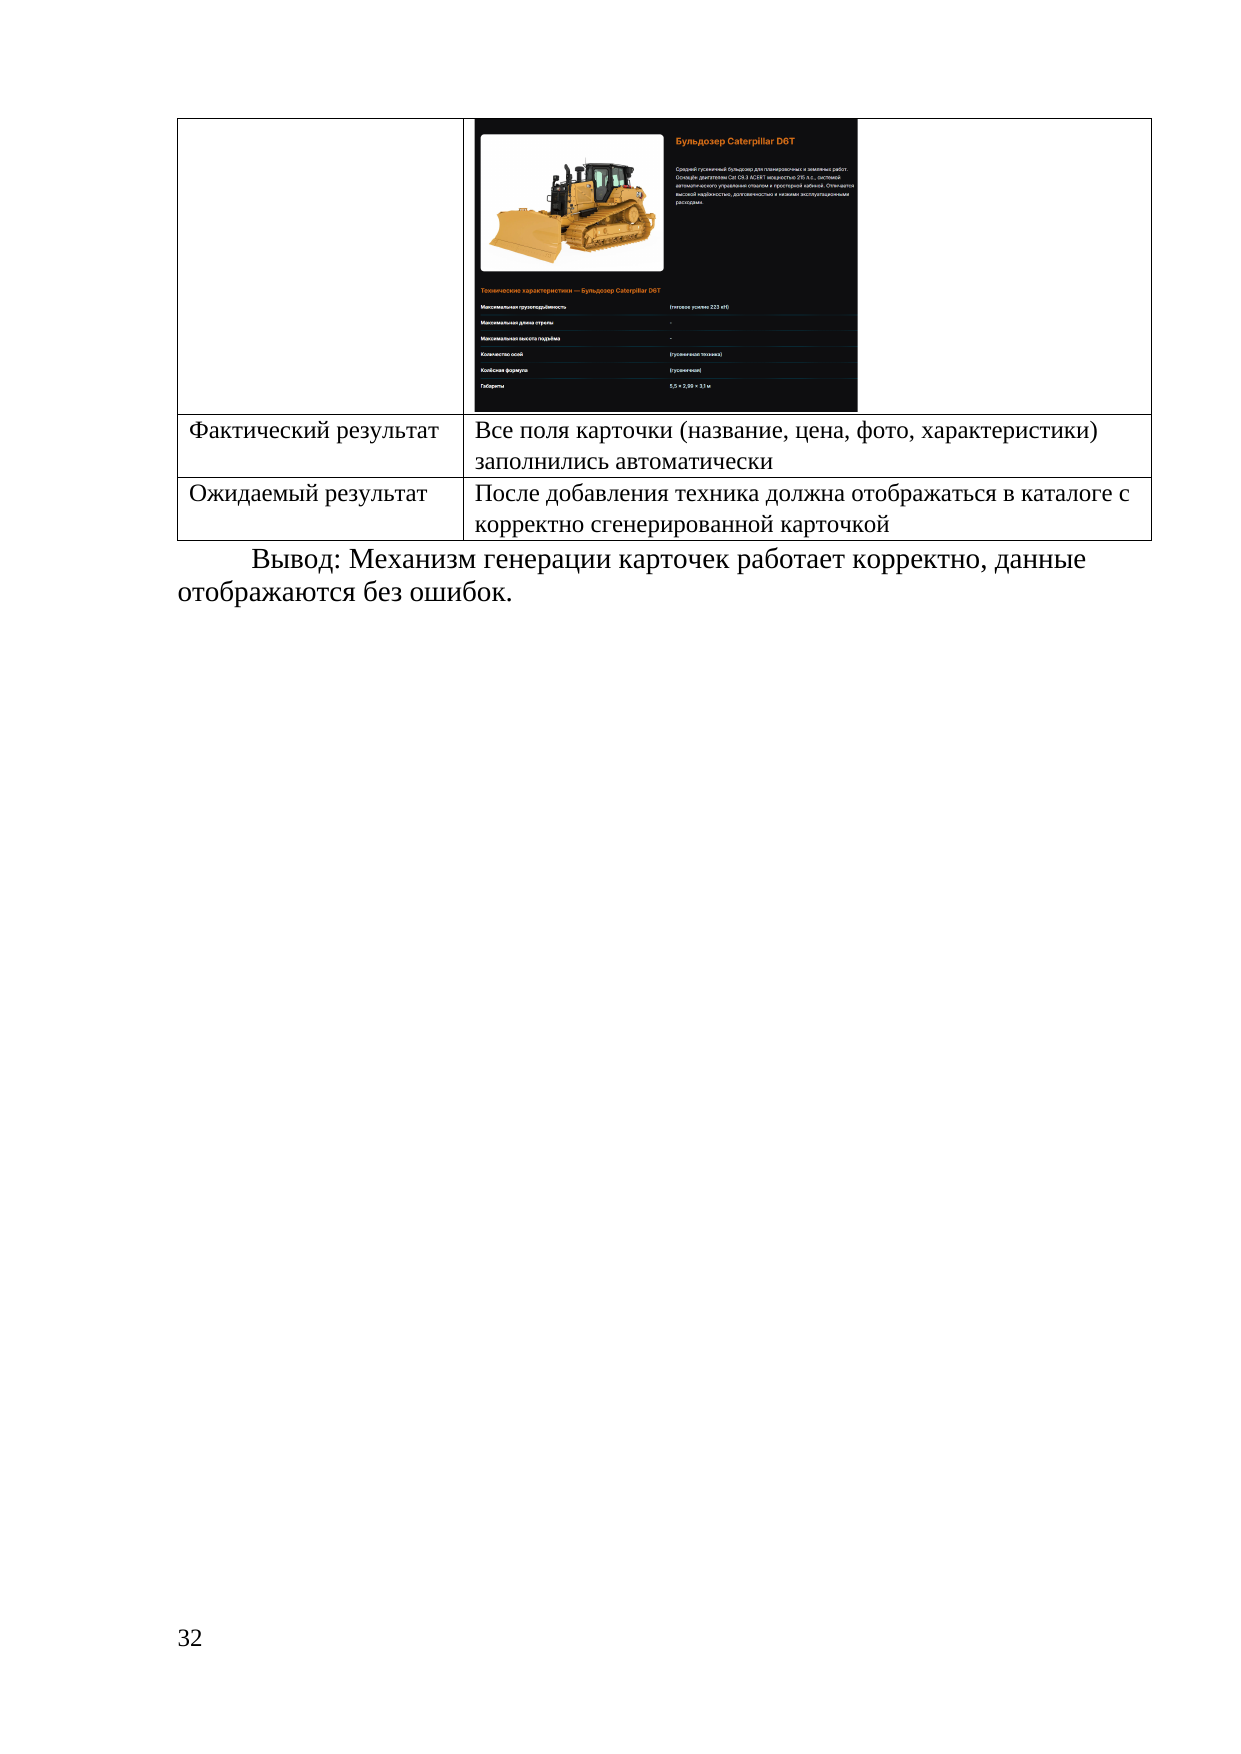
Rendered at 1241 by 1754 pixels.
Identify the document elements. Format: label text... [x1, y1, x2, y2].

picture [474, 119, 858, 412]
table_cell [178, 119, 463, 414]
table_cell Все поля карточки (название, цена, фото, характеристики) заполнились автоматически [464, 415, 1151, 477]
table_cell Ожидаемый результат [178, 478, 463, 540]
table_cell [464, 119, 1151, 414]
table_cell После добавления техника должна отображаться в каталоге с корректно сгенерированной карточкой [464, 478, 1151, 540]
text Вывод: Механизм генерации карточек работает корректно, данные отображаются без ошибок. [177, 541, 1152, 608]
table_cell Фактический результат [178, 415, 463, 477]
